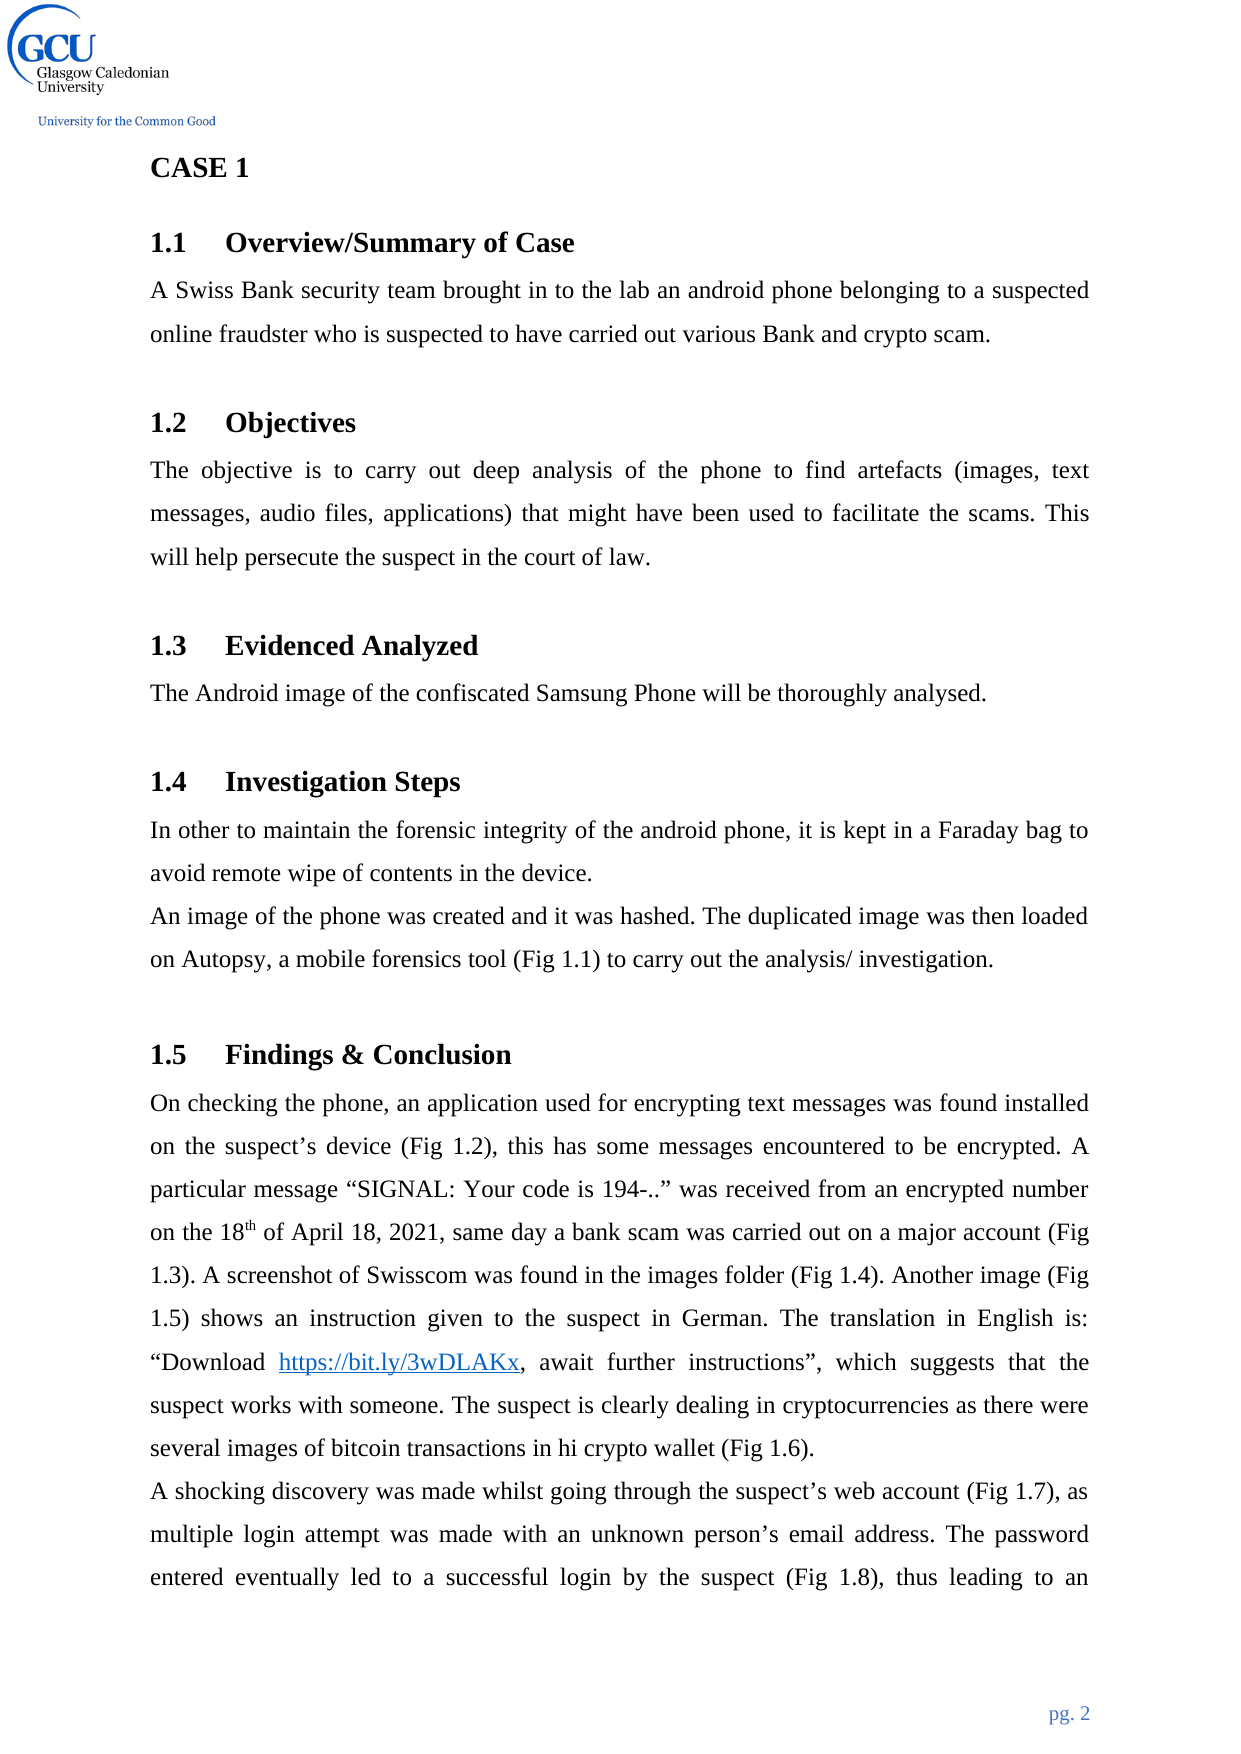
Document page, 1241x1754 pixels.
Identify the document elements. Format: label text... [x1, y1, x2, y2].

list Objectives [150, 405, 1090, 438]
text CASE 1 [150, 150, 1090, 183]
text 1.5 Findings & Conclusion [150, 1037, 1090, 1071]
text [150, 1476, 1090, 1591]
text In other to maintain the forensic integrity of the android phone, it is kept in a Faraday bag to avoid remote wipe of contents in the device. [150, 815, 1090, 887]
text A Swiss Bank security team brought in to the lab an android phone belonging to a suspected online fraudster who is suspected to have carried out various Bank and crypto scam. [150, 276, 1090, 347]
text The objective is to carry out deep analysis of the phone to find artefacts (images, text messages, audio files, applications) that might have been used to facilitate the scams. This will help persecute the suspect in the court of law. [150, 455, 1090, 570]
text 1.4 Investigation Steps [150, 764, 1090, 798]
text 1.1 Overview/Summary of Case [150, 225, 1090, 259]
text 1.3 Evidenced Analyzed [150, 628, 1090, 661]
text The Android image of the confiscated Samsung Phone will be thoroughly analysed. [150, 678, 1090, 707]
picture [2, 0, 219, 133]
text On checking the phone, an application used for encrypting text messages was found installed on the suspect’s device (Fig 1.2), this has some messages encountered to be encrypted. A particular message “SIGNAL: Your code is 194-..” was received from an encrypted number on the 18th of April 18, 2021, same day a bank scam was carried out on a major account (Fig 1.3). A screenshot of Swisscom was found in the images folder (Fig 1.4). Another image (Fig 1.5) shows an instruction given to the suspect in German. The translation in English is: “Download https://bit.ly/3wDLAKx, await further instructions”, which suggests that the suspect works with someone. The suspect is clearly dealing in cryptocurrencies as there were several images of bitcoin transactions in hi crypto wallet (Fig 1.6). [150, 1088, 1090, 1462]
text An image of the phone was created and it was hashed. The duplicated image was then loaded on Autopsy, a mobile forensics tool (Fig 1.1) to carry out the analysis/ investigation. [150, 901, 1090, 973]
